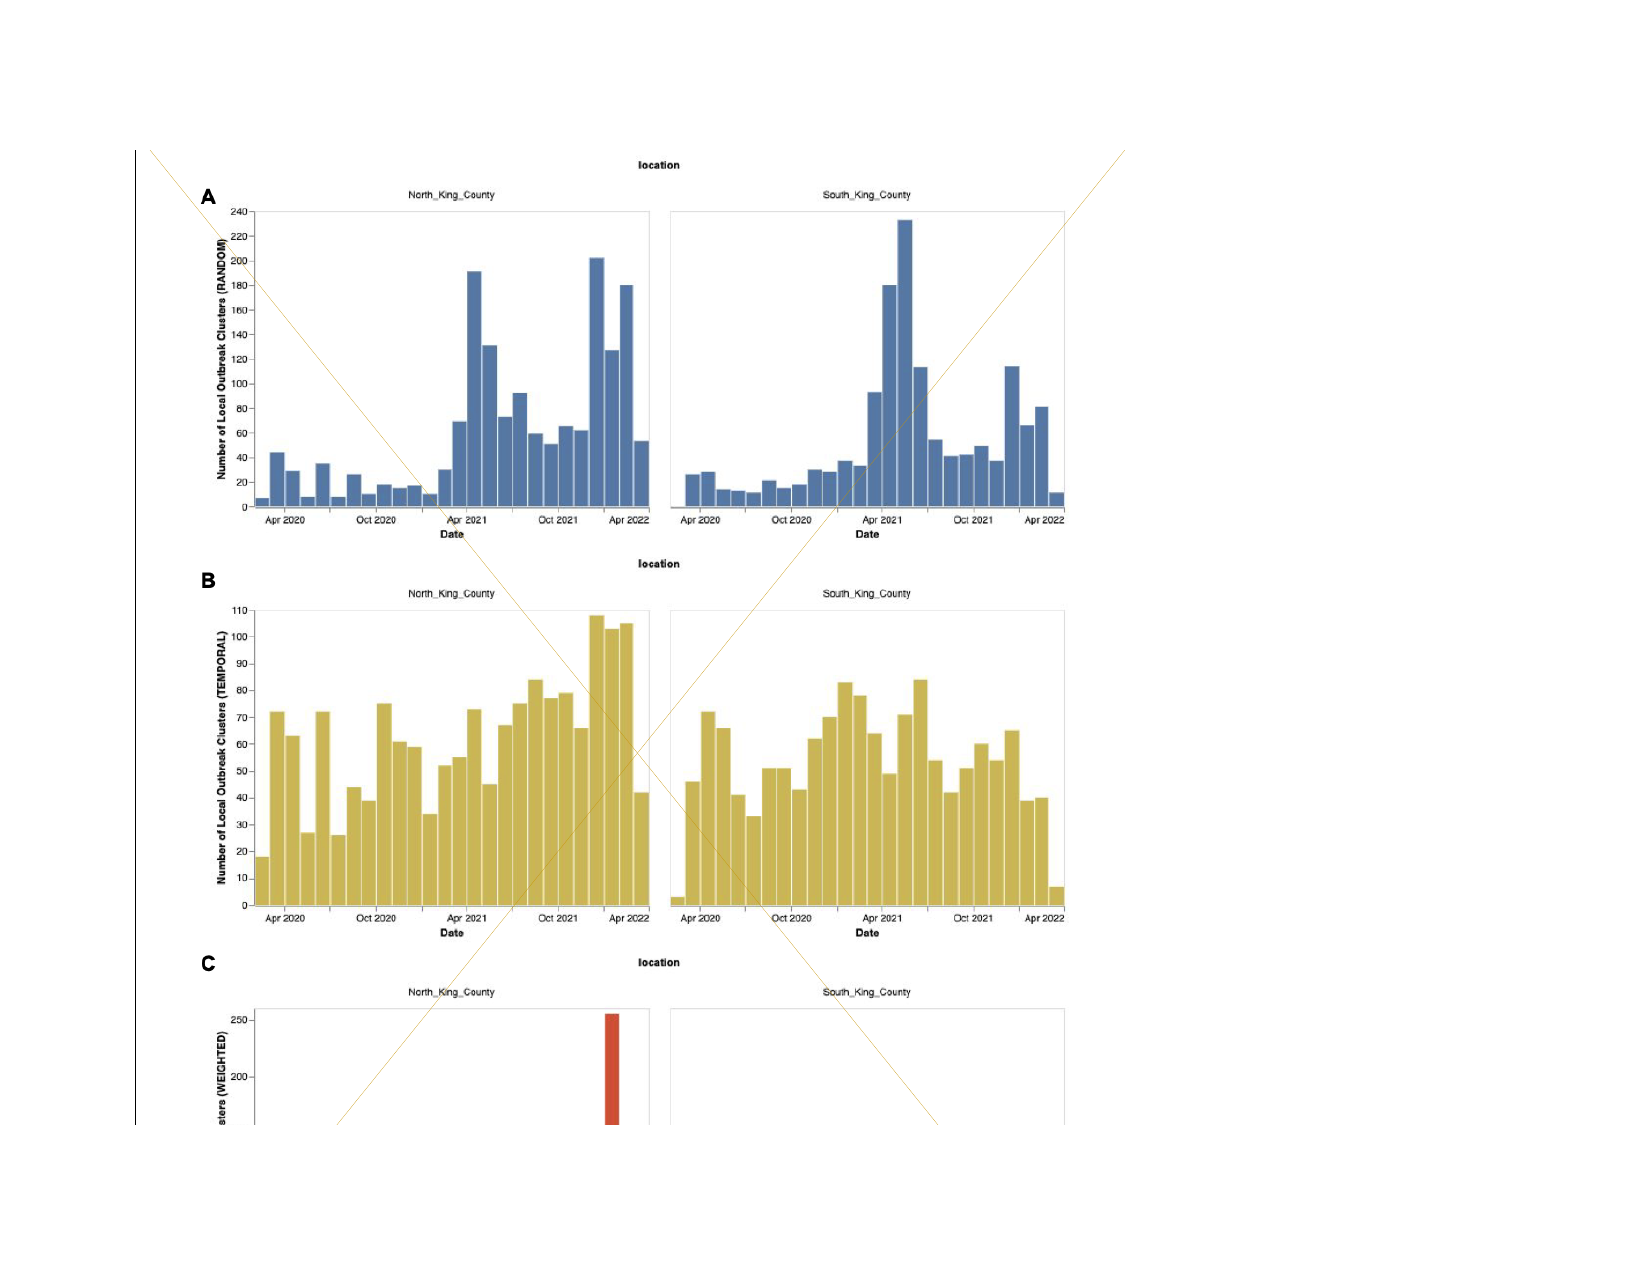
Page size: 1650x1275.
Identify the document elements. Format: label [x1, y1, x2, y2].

picture [151, 150, 1123, 752]
picture [150, 152, 636, 1125]
picture [338, 754, 937, 1125]
picture [639, 152, 1125, 1125]
